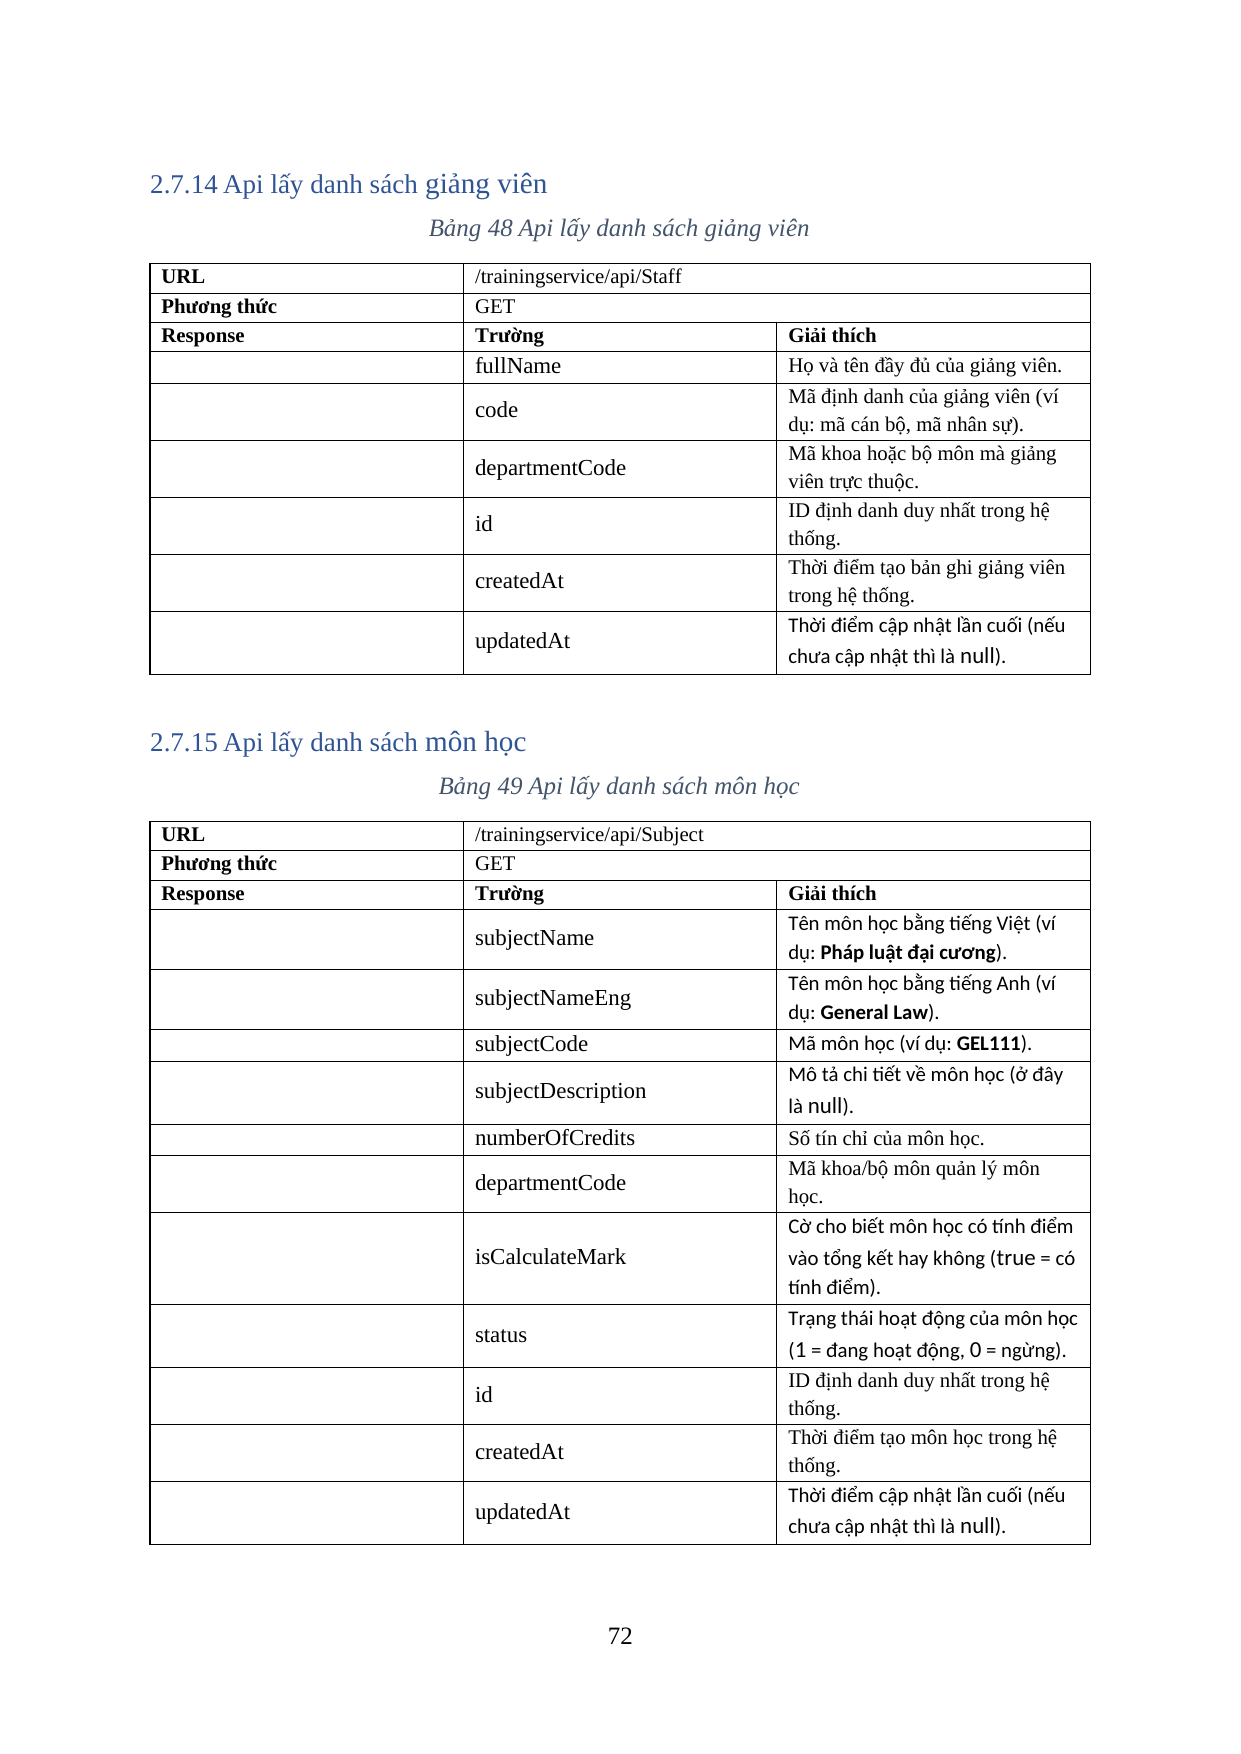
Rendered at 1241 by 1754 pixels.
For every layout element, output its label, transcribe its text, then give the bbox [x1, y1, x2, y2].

table_cell [151, 384, 463, 440]
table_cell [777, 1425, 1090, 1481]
table_cell [151, 498, 463, 554]
table_cell GET [464, 294, 1090, 322]
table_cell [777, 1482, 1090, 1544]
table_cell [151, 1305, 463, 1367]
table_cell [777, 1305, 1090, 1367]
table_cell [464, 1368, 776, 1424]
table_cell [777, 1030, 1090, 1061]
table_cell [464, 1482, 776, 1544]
table_cell Trường [464, 881, 776, 909]
table_cell subjectName [464, 910, 776, 969]
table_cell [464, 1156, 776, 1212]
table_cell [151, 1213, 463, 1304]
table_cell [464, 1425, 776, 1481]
table_cell Response [151, 881, 463, 909]
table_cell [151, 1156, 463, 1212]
table_cell code [464, 384, 776, 440]
subtitle 2.7.14 Api lấy danh sách giảng viên [150, 167, 1090, 200]
table_cell Họ và tên đầy đủ của giảng viên. [777, 352, 1090, 383]
subtitle 2.7.15 Api lấy danh sách môn học [150, 724, 1090, 758]
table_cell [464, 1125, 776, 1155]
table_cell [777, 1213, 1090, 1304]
table_cell [151, 441, 463, 497]
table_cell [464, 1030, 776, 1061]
text Bảng 48 Api lấy danh sách giảng viên [150, 213, 1090, 242]
table_cell createdAt [464, 555, 776, 611]
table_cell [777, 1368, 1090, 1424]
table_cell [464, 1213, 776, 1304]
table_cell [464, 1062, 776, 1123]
table_cell GET [464, 851, 1090, 880]
table_cell Phương thức [151, 851, 463, 880]
table_cell [151, 612, 463, 674]
table_cell [151, 555, 463, 611]
table_cell [151, 910, 463, 969]
table_cell Thời điểm cập nhật lần cuối (nếu chưa cập nhật thì là null). [777, 612, 1090, 674]
text Bảng 49 Api lấy danh sách môn học [150, 771, 1090, 800]
table_header URL [151, 264, 463, 292]
table_cell [151, 352, 463, 383]
table_cell fullName [464, 352, 776, 383]
table_cell ID định danh duy nhất trong hệ thống. [777, 498, 1090, 554]
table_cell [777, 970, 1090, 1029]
table_cell Trường [464, 323, 776, 351]
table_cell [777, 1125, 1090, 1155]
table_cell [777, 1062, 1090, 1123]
table_header /trainingservice/api/Subject [464, 822, 1090, 850]
table_cell id [464, 498, 776, 554]
table_cell Mã khoa hoặc bộ môn mà giảng viên trực thuộc. [777, 441, 1090, 497]
table_cell Response [151, 323, 463, 351]
table_header URL [151, 822, 463, 850]
table_cell Giải thích [777, 881, 1090, 909]
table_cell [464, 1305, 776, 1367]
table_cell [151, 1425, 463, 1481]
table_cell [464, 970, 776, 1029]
table_cell Phương thức [151, 294, 463, 322]
table_cell updatedAt [464, 612, 776, 674]
table_header /trainingservice/api/Staff [464, 264, 1090, 292]
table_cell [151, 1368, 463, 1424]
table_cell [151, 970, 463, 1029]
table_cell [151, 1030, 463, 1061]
table_cell Mã định danh của giảng viên (ví dụ: mã cán bộ, mã nhân sự). [777, 384, 1090, 440]
table_cell Giải thích [777, 323, 1090, 351]
table_cell Thời điểm tạo bản ghi giảng viên trong hệ thống. [777, 555, 1090, 611]
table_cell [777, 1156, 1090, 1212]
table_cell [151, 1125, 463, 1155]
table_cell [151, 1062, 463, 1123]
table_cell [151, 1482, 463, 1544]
table_cell Tên môn học bằng tiếng Việt (ví dụ: Pháp luật đại cương). [777, 910, 1090, 969]
table_cell departmentCode [464, 441, 776, 497]
